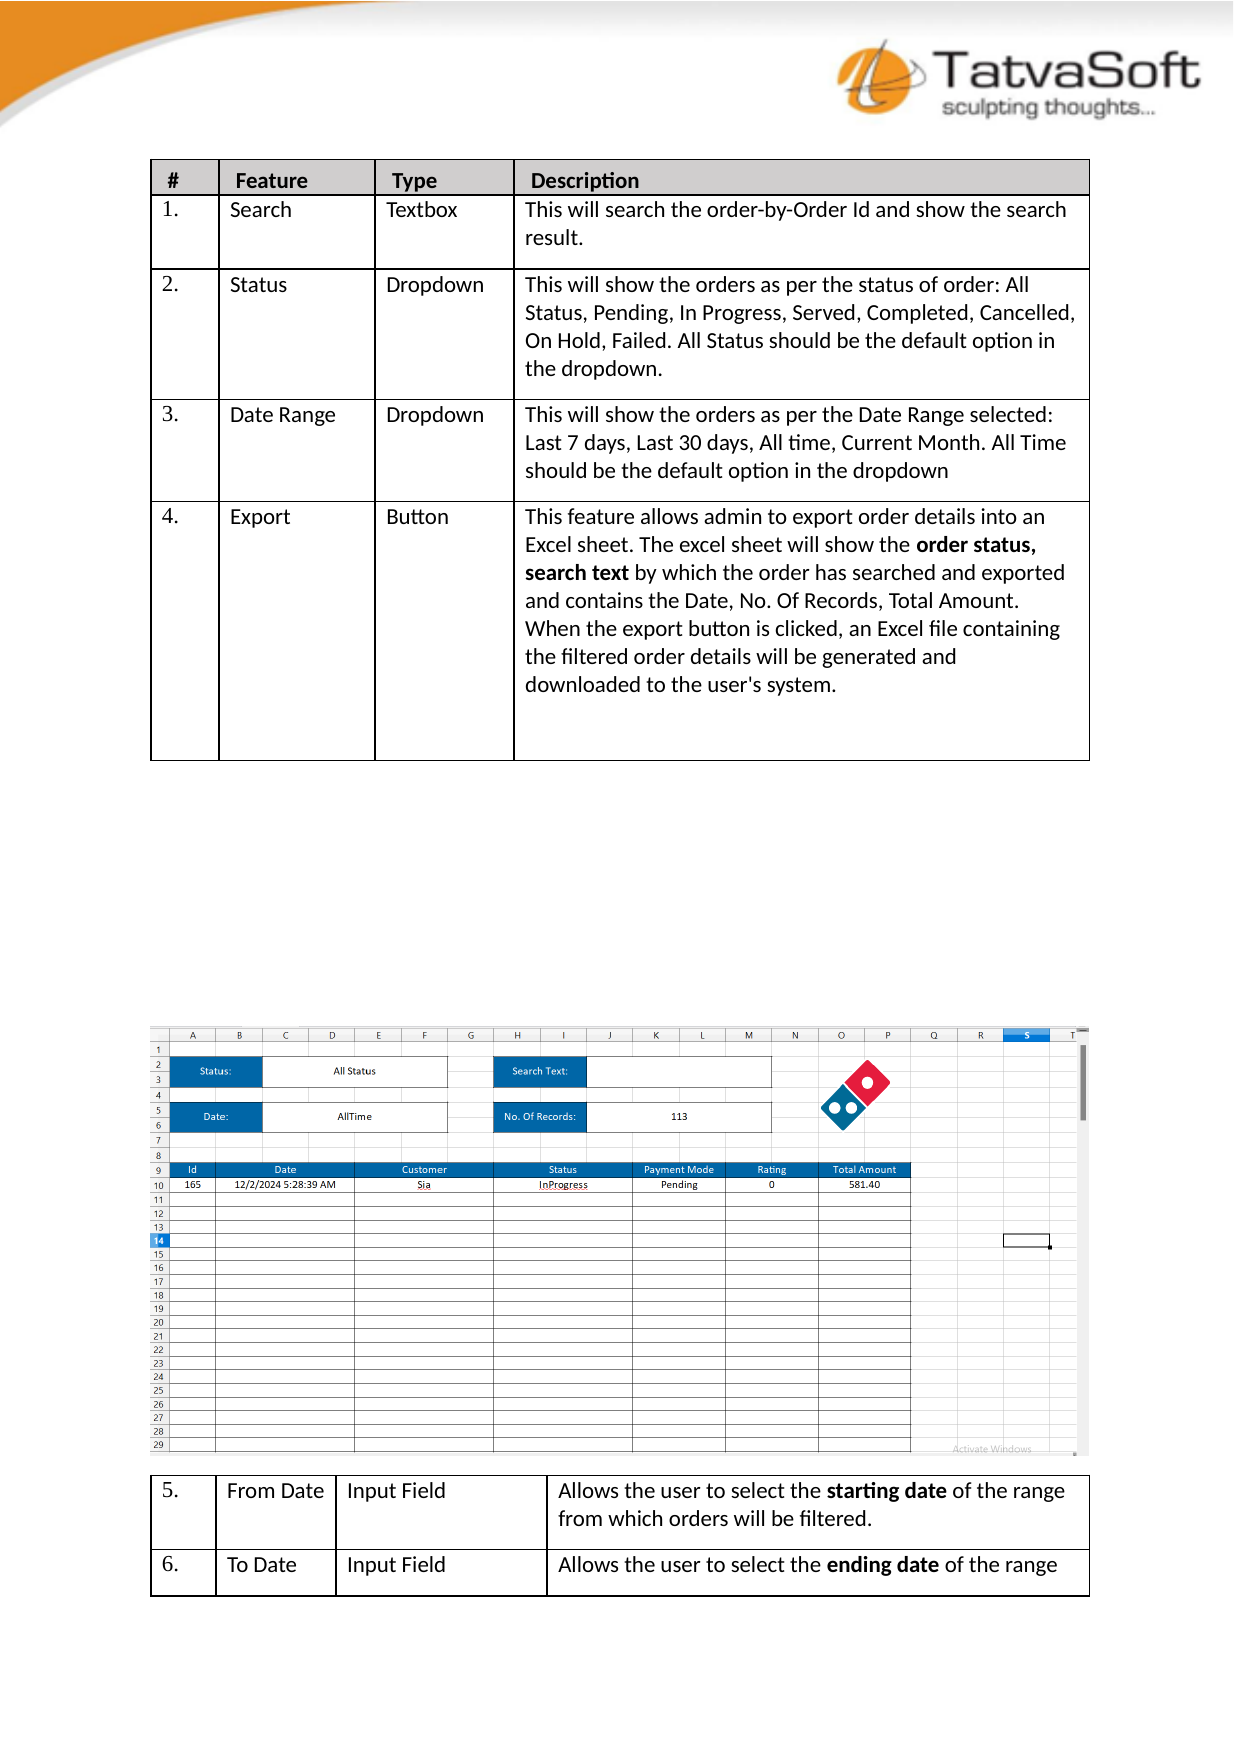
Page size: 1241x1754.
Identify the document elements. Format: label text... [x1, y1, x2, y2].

table_cell 1. [152, 196, 218, 268]
table_cell To Date [217, 1550, 335, 1595]
table_cell This feature allows admin to export order details into an Excel sheet. The excel sheet will show the order status, search text by which the order has searched and exported and contains the Date, No. Of Records, Total Amount. When the export button is clicked, an Excel file containing the filtered order details will be generated and downloaded to the user's system. [515, 502, 1089, 760]
table_cell This will search the order-by-Order Id and show the search result. [515, 196, 1089, 268]
table_header Allows the user to select the starting date of the range from which orders will be filtered. [548, 1476, 1089, 1549]
table_header # [152, 160, 218, 194]
table_cell 2. [152, 270, 218, 398]
table_cell Search [220, 196, 374, 268]
table_cell Status [220, 270, 374, 398]
table_header 5. [152, 1476, 215, 1549]
table_cell Allows the user to select the ending date of the range up to which orders will be filtered. [548, 1550, 1089, 1595]
picture [0, 1, 1234, 159]
table_cell Dropdown [376, 270, 513, 398]
table_cell Input Field [337, 1550, 546, 1595]
table_header Type [376, 160, 513, 194]
table_cell This will show the orders as per the Date Range selected: Last 7 days, Last 30 days, All time, Current Month. All Time should be the default option in the dropdown [515, 400, 1089, 501]
table_cell 6. [152, 1550, 215, 1595]
table_cell This will show the orders as per the status of order: All Status, Pending, In Progress, Served, Completed, Cancelled, On Hold, Failed. All Status should be the default option in the dropdown. [515, 270, 1089, 398]
table_cell Date Range [220, 400, 374, 501]
table_header From Date [217, 1476, 335, 1549]
table_cell Dropdown [376, 400, 513, 501]
table_cell 4. [152, 502, 218, 760]
picture [150, 1026, 1089, 1456]
table_header Input Field [337, 1476, 546, 1549]
table_cell 3. [152, 400, 218, 501]
table_cell Export [220, 502, 374, 760]
table_cell Button [376, 502, 513, 760]
table_header Description [515, 160, 1089, 194]
table_cell Textbox [376, 196, 513, 268]
table_header Feature [220, 160, 374, 194]
